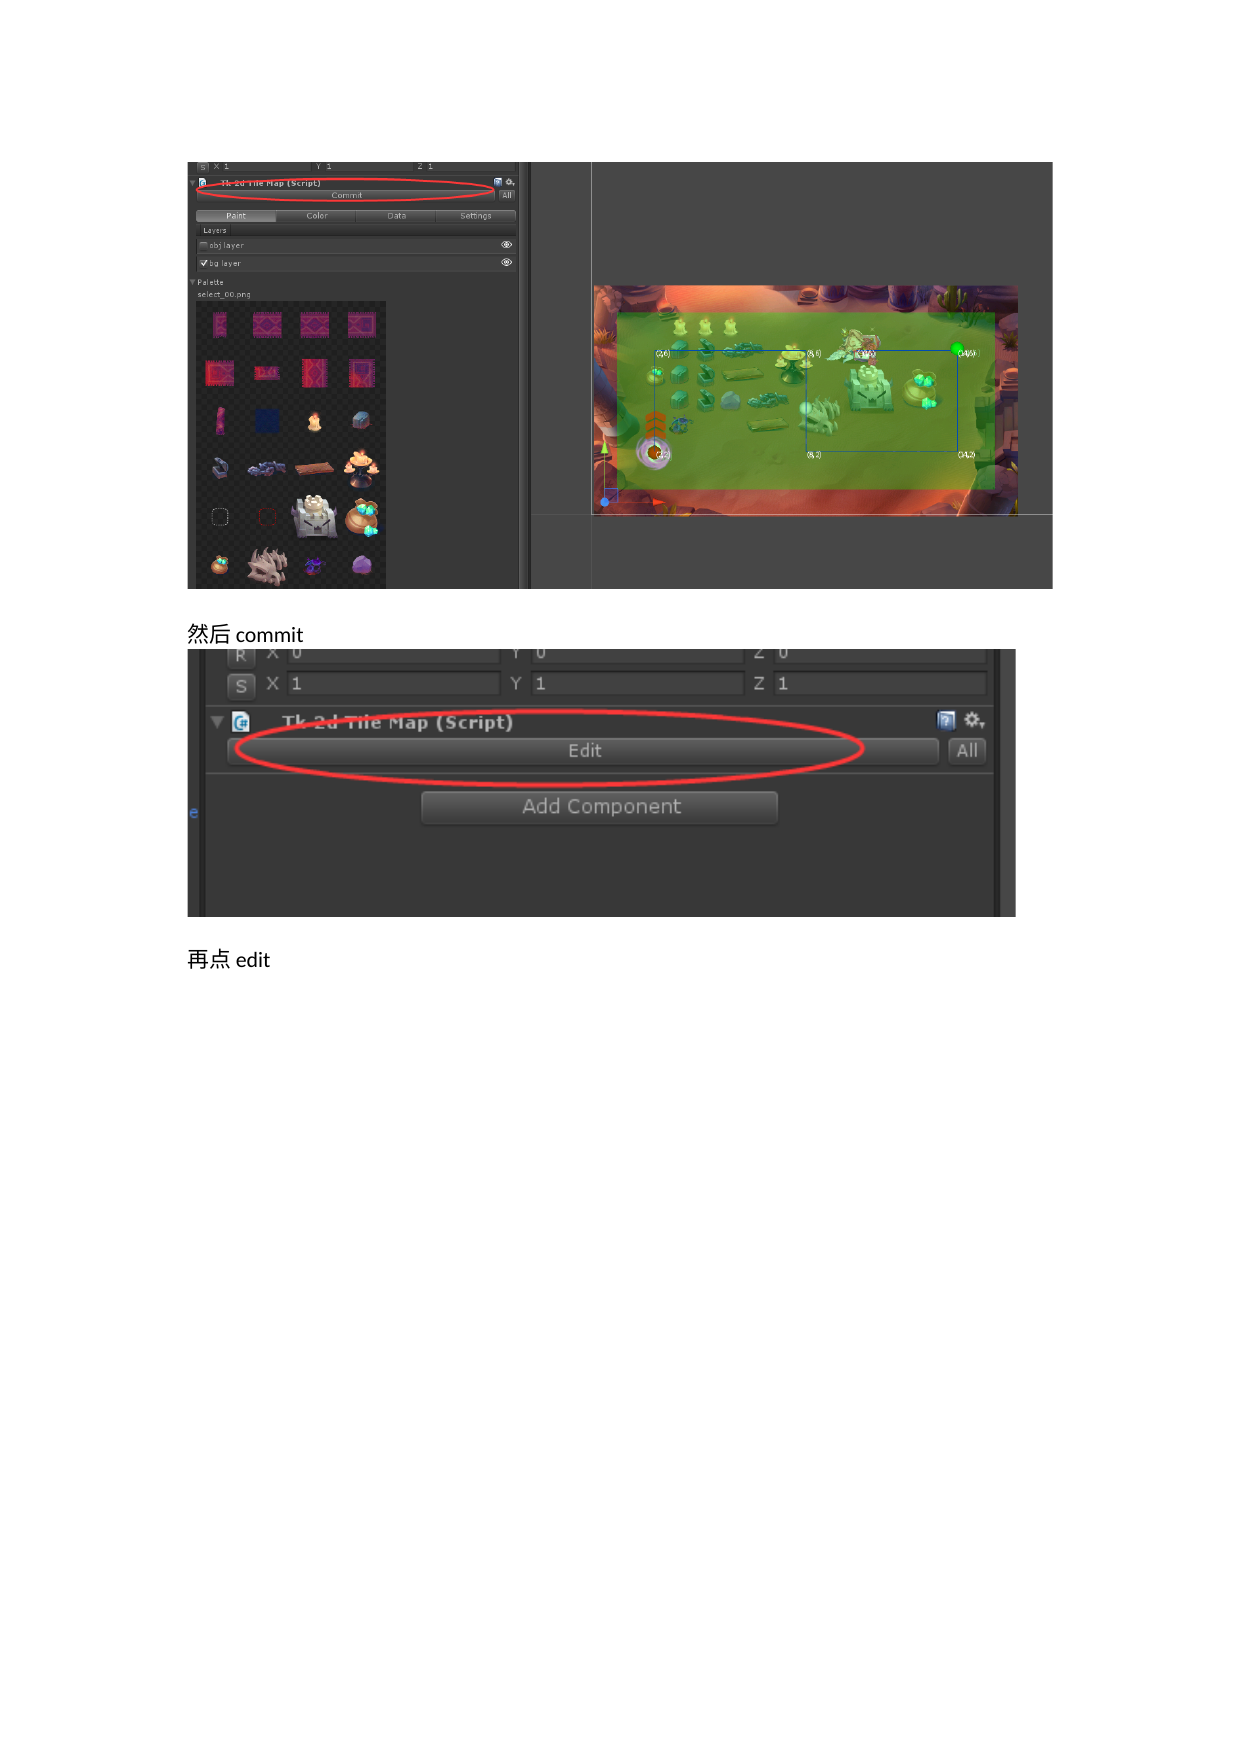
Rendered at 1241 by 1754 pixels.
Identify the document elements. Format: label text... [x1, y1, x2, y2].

text 然后commit [187, 617, 1053, 649]
picture [187, 649, 1016, 917]
text 再点edit [187, 942, 1053, 974]
picture [187, 162, 1053, 589]
